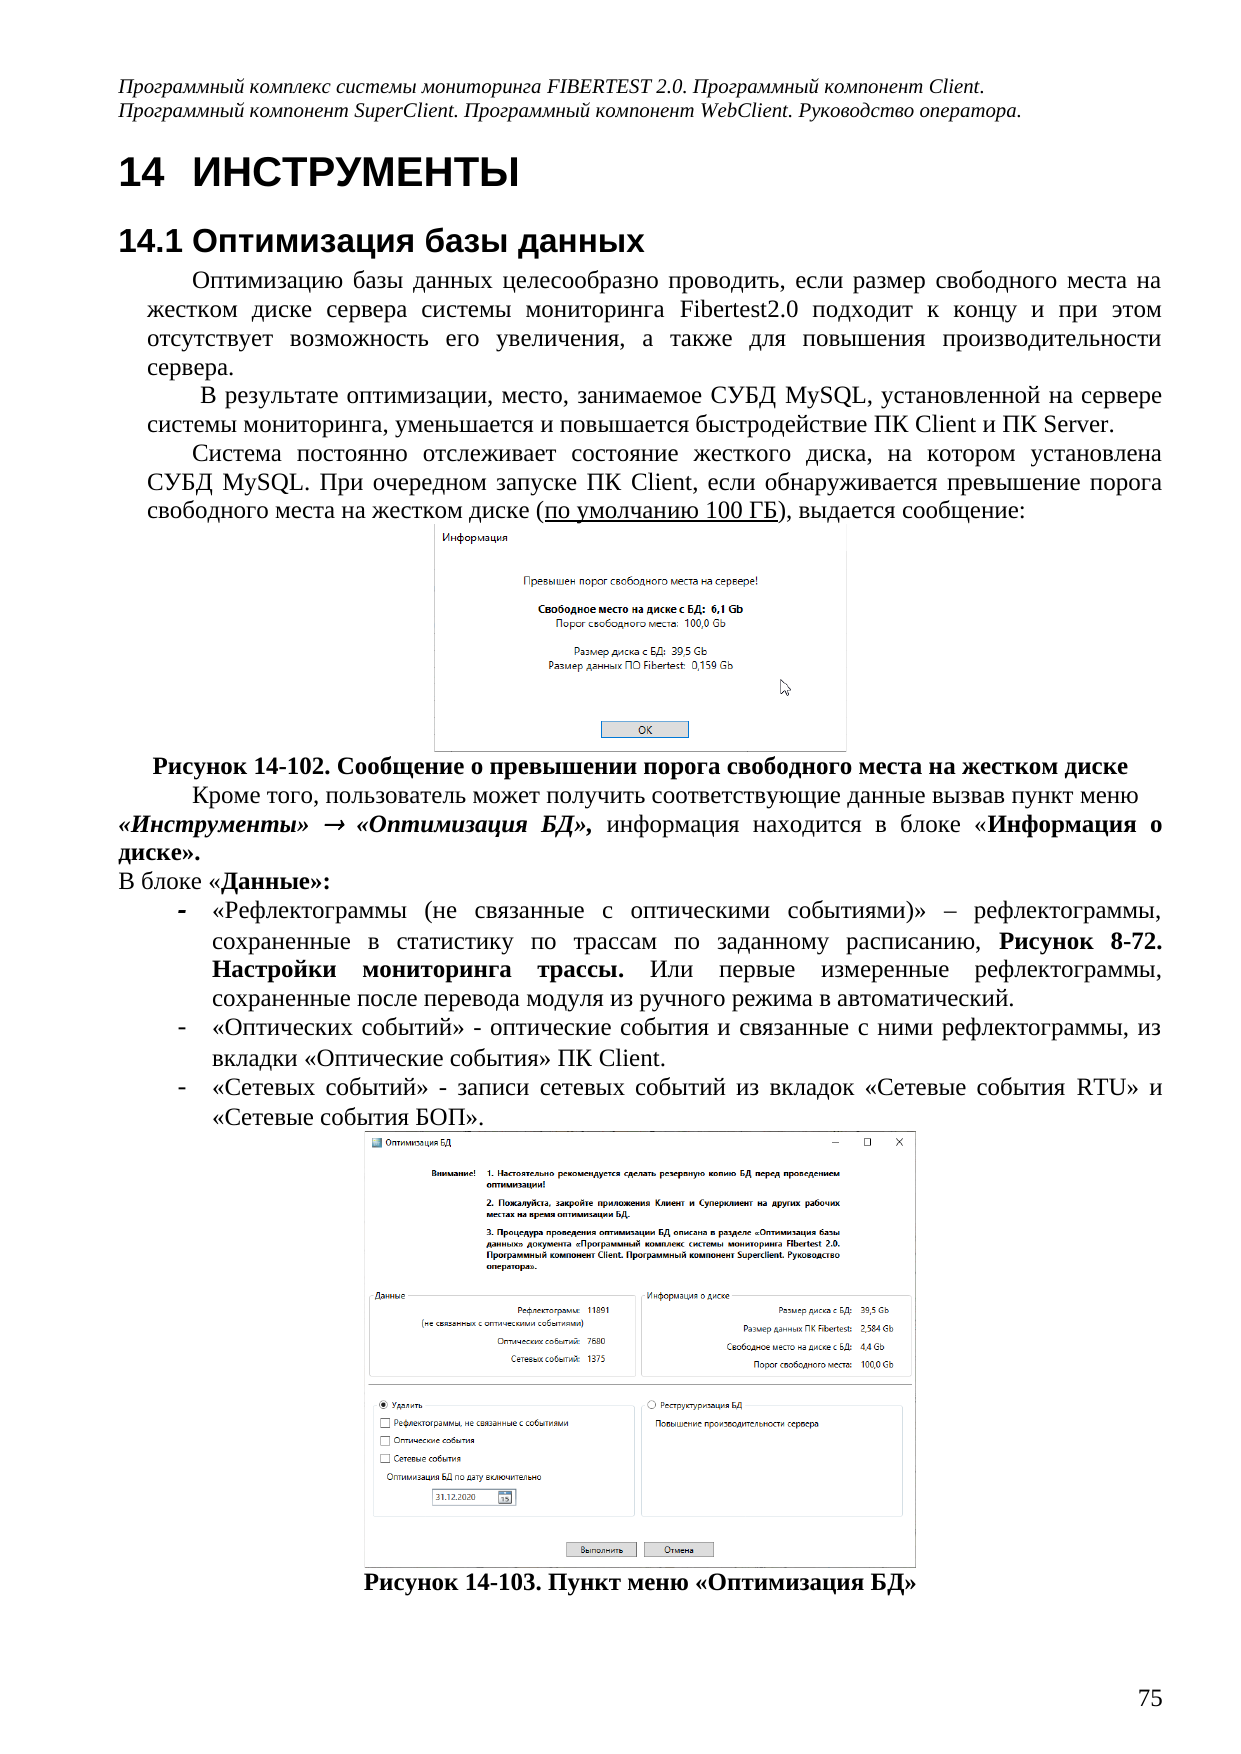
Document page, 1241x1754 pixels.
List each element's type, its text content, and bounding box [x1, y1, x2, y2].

text «Инструменты» «Оптимизация БД», информация находится в блоке «Информация о диске». [118, 809, 1162, 866]
subtitle Оптимизация базы данных [118, 221, 1162, 259]
picture [434, 524, 847, 752]
list «Сетевых событий» - записи сетевых событий из вкладок «Сетевые события RTU» и «Сетевые события БОП». [174, 1072, 1162, 1131]
list «Оптических событий» - оптические события и связанные с ними рефлектограммы, из вкладки «Оптические события» ПК Client. [174, 1012, 1162, 1072]
text Кроме того, пользователь может получить соответствующие данные вызвав пункт меню [118, 780, 1162, 809]
text Система постоянно отслеживает состояние жесткого диска, на котором установлена СУБД MySQL. При очередном запуске ПК Client, если обнаруживается превышение порога свободного места на жестком диске (по умолчанию 100 ГБ), выдается сообщение: [147, 438, 1162, 524]
text В результате оптимизации, место, занимаемое СУБД MySQL, установленной на сервере системы мониторинга, уменьшается и повышается быстродействие ПК Client и ПК Server. [147, 380, 1162, 438]
text Оптимизацию базы данных целесообразно проводить, если размер свободного места на жестком диске сервера системы мониторинга Fibertest2.0 подходит к концу и при этом отсутствует возможность его увеличения, а также для повышения производительности сервера. [147, 265, 1162, 380]
text В блоке «Данные»: [118, 866, 1162, 895]
picture [364, 1131, 916, 1568]
subtitle Инструменты [118, 148, 1162, 196]
